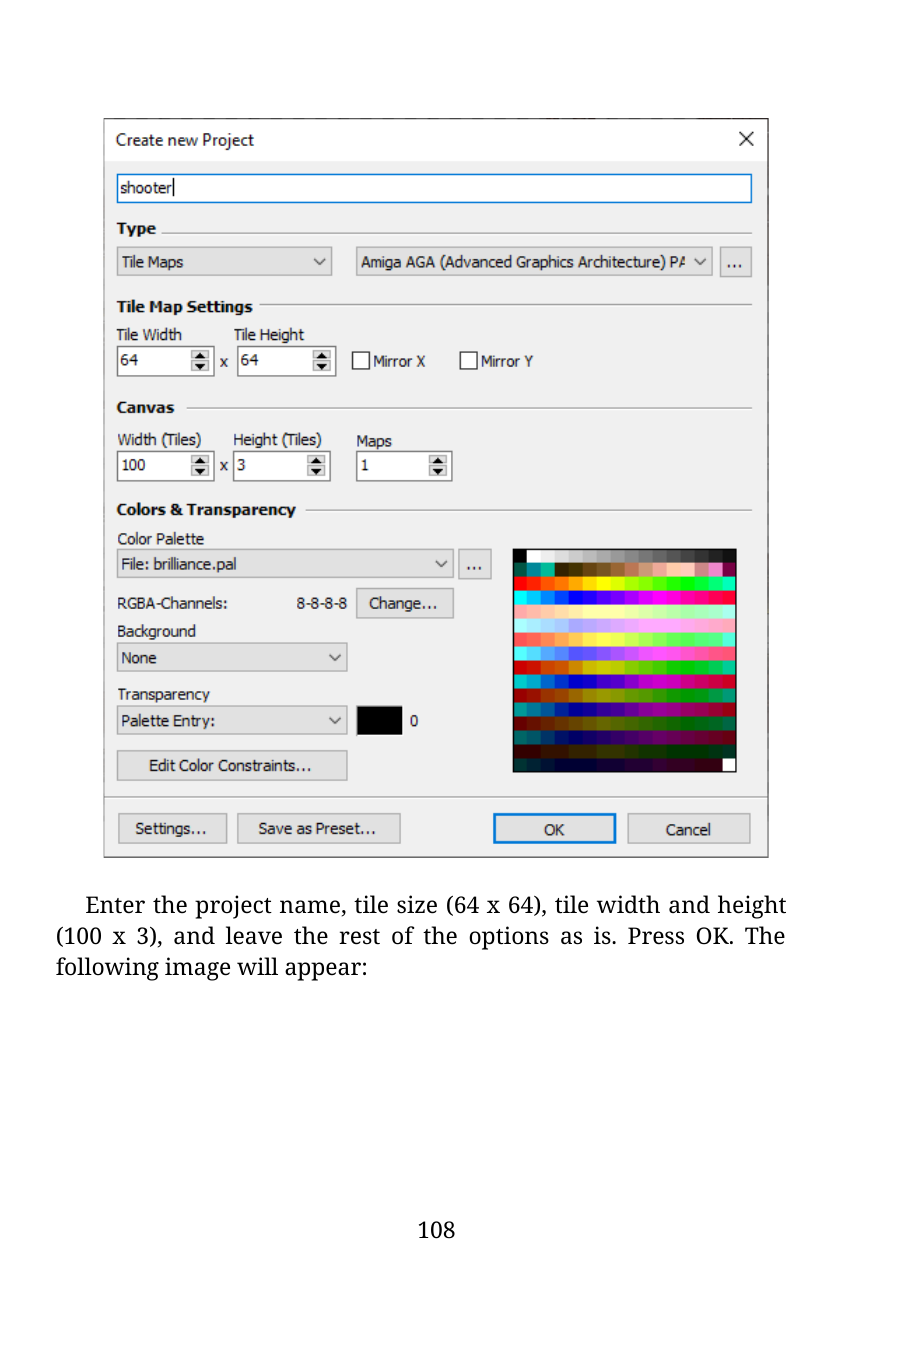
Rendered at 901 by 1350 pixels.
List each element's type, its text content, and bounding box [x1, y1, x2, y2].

text Enter the project name, tile size (64 x 64), tile width and height (100 x 3), and leave the rest of the options as is. Press OK. The following image will appear: [56, 888, 787, 982]
picture [103, 118, 769, 858]
